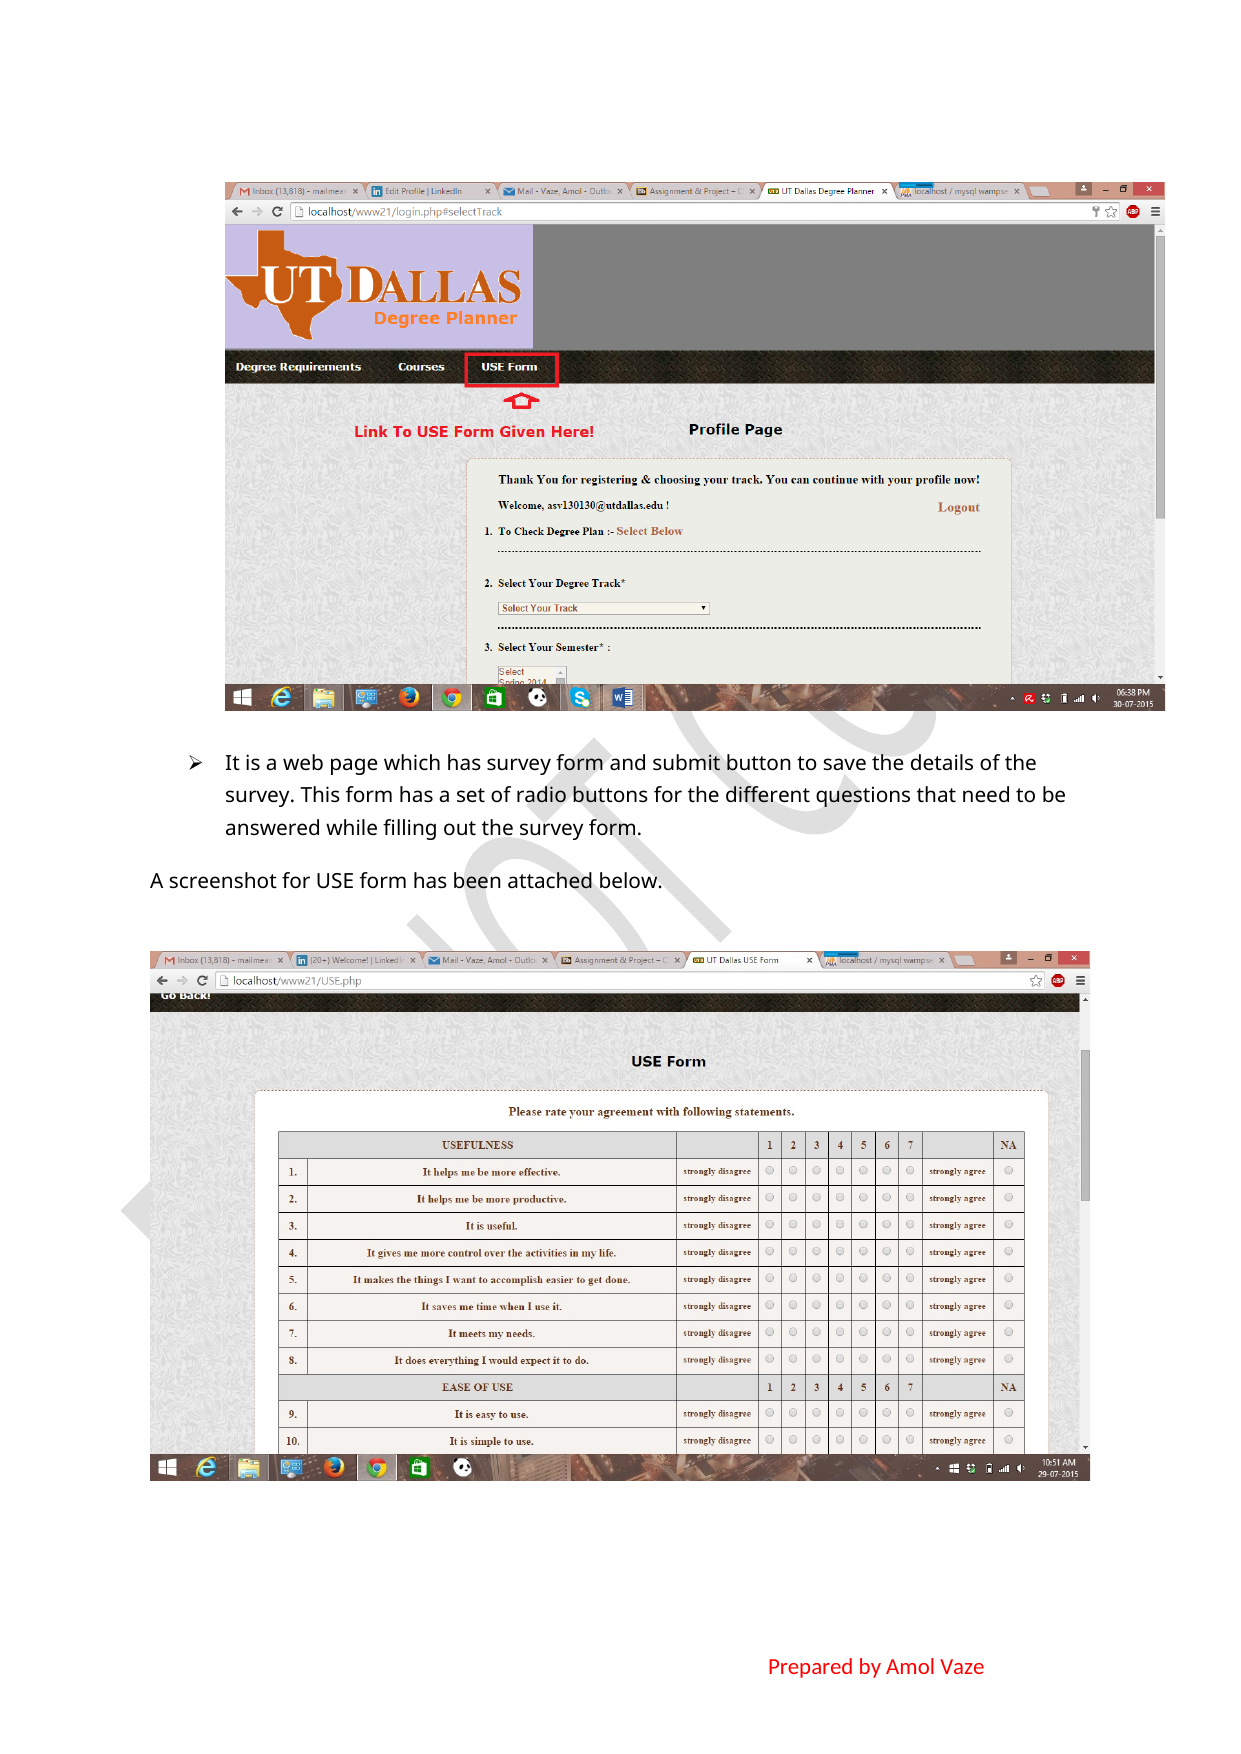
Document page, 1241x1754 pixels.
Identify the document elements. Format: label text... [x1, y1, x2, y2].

list It is a web page which has survey form and submit button to save the details of the survey. This form has a set of radio buttons for the different questions that need to be answered while filling out the survey form. [187, 748, 1090, 841]
picture [225, 182, 1166, 711]
picture [150, 951, 1091, 1481]
text A screenshot for USE form has been attached below. [150, 866, 1090, 895]
